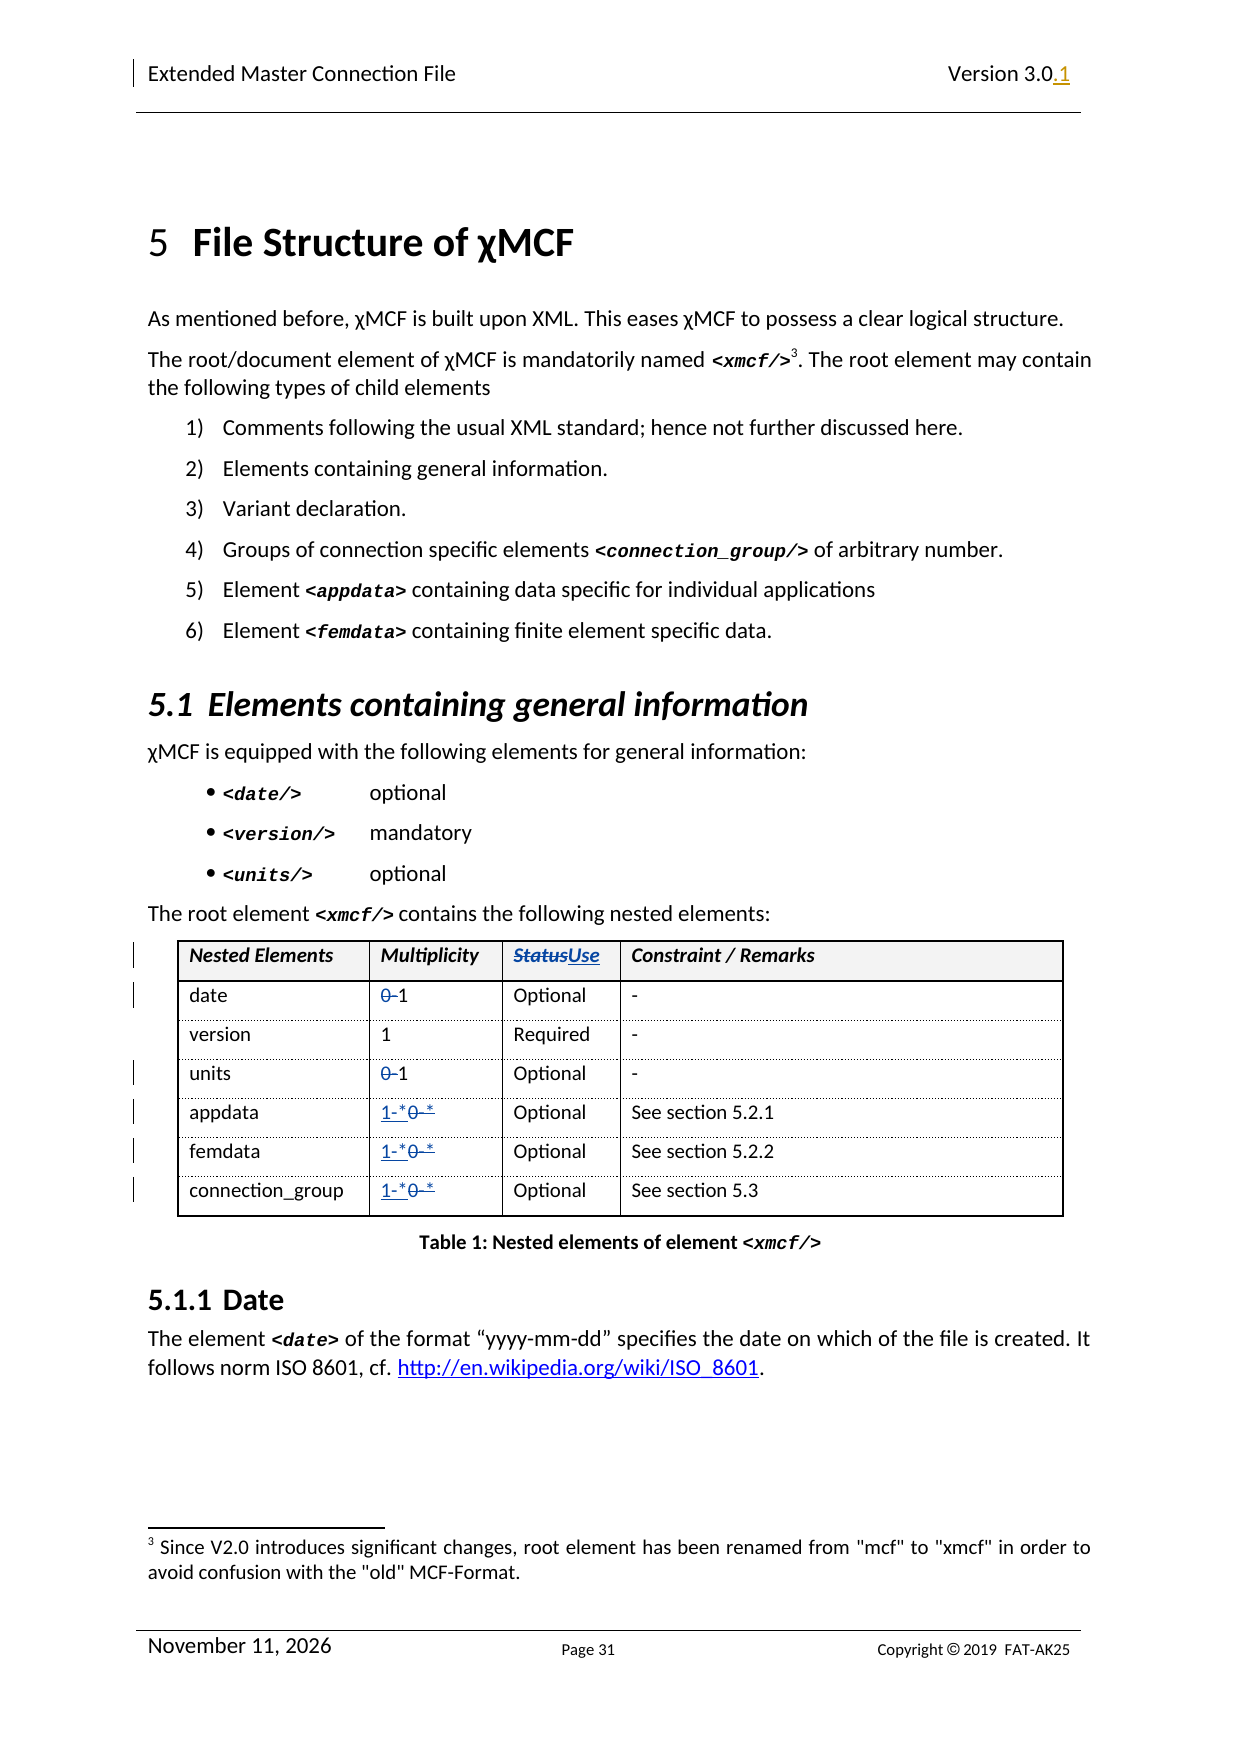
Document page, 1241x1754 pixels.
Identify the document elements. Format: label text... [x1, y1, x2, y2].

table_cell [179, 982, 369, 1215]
text The root/document element of χMCF is mandatorily named <xmcf/>. The root element may contain the following types of child elements [148, 345, 1092, 401]
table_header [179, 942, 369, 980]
subtitle Date [148, 1280, 1092, 1318]
list Comments following the usual XML standard; hence not further discussed here. [185, 413, 1092, 442]
subtitle Elements containing general information [148, 682, 1092, 725]
text The element <date> of the format “yyyy-mm-dd” specifies the date on which of the file is created. It follows norm ISO 8601, cf. http://en.wikipedia.org/wiki/ISO_8601. [148, 1324, 1092, 1381]
subtitle File Structure of χMCF [148, 216, 1092, 267]
list <version/> mandatory [207, 818, 1092, 846]
list Element <femdata> containing finite element specific data. [185, 616, 1092, 644]
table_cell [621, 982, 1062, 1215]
text As mentioned before, χMCF is built upon XML. This eases χMCF to possess a clear logical structure. [148, 304, 1092, 332]
text χMCF is equipped with the following elements for general information: [148, 737, 1092, 765]
list Elements containing general information. [185, 454, 1092, 482]
list Variant declaration. [185, 494, 1092, 523]
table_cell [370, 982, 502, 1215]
list Groups of connection specific elements <connection_group/> of arbitrary number. [185, 535, 1092, 563]
text The root element <xmcf/> contains the following nested elements: [148, 899, 1092, 927]
list <units/> optional [207, 859, 1092, 887]
text Table 1: Nested elements of element <xmcf/> [148, 1229, 1092, 1255]
list Element <appdata> containing data specific for individual applications [185, 576, 1092, 604]
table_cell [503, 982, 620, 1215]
list <date/> optional [207, 778, 1092, 806]
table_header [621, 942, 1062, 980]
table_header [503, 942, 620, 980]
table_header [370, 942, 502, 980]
